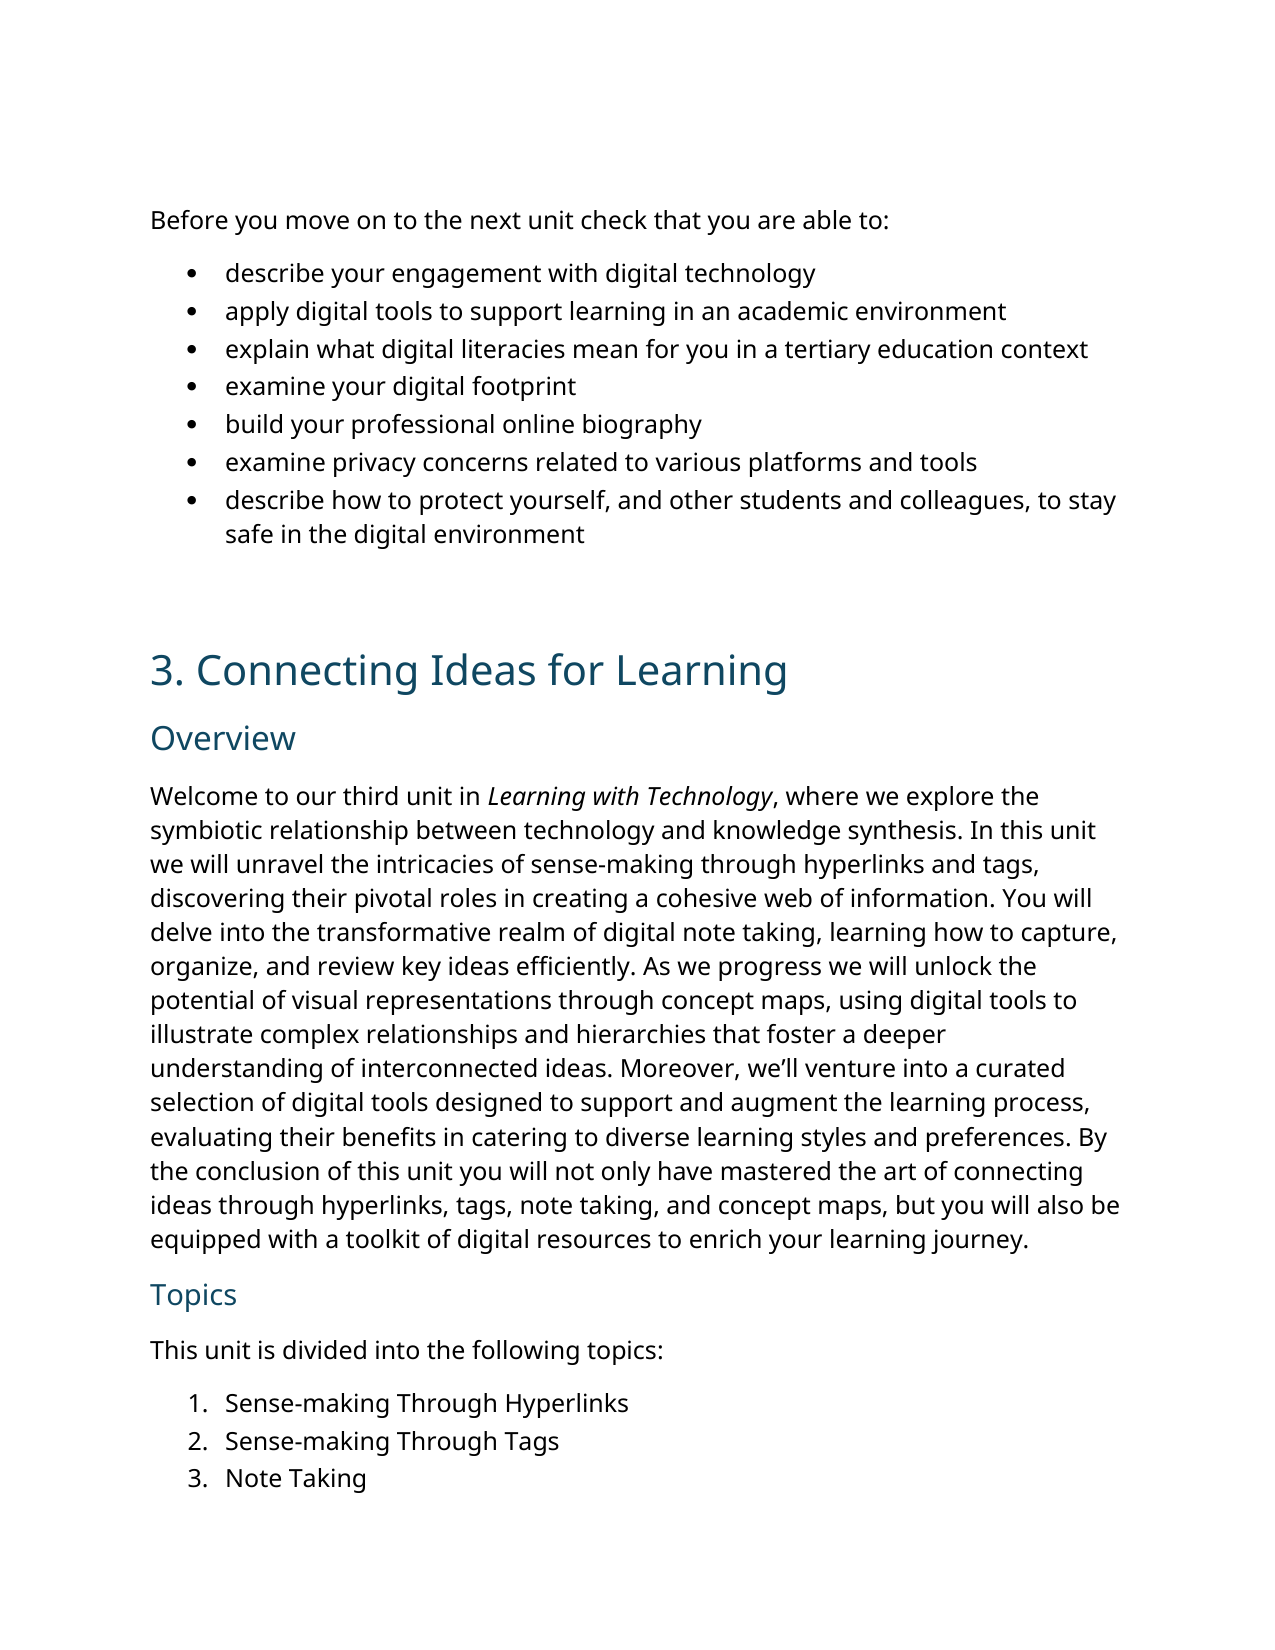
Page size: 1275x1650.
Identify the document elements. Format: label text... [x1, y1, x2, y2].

list Note Taking [187, 1461, 1125, 1495]
text Welcome to our third unit in Learning with Technology, where we explore the symbiotic relationship between technology and knowledge synthesis. In this unit we will unravel the intricacies of sense-making through hyperlinks and tags, discovering their pivotal roles in creating a cohesive web of information. You will delve into the transformative realm of digital note taking, learning how to capture, organize, and review key ideas efficiently. As we progress we will unlock the potential of visual representations through concept maps, using digital tools to illustrate complex relationships and hierarchies that foster a deeper understanding of interconnected ideas. Moreover, we’ll venture into a curated selection of digital tools designed to support and augment the learning process, evaluating their benefits in catering to diverse learning styles and preferences. By the conclusion of this unit you will not only have mastered the art of connecting ideas through hyperlinks, tags, note taking, and concept maps, but you will also be equipped with a toolkit of digital resources to enrich your learning journey. [150, 778, 1125, 1255]
list examine privacy concerns related to various platforms and tools [187, 445, 1125, 479]
list build your professional online biography [187, 407, 1125, 441]
subtitle Topics [150, 1274, 1125, 1314]
subtitle Overview [150, 714, 1125, 760]
list explain what digital literacies mean for you in a tertiary education context [187, 331, 1125, 365]
list describe how to protect yourself, and other students and colleagues, to stay safe in the digital environment [187, 482, 1125, 551]
list Sense-making Through Hyperlinks [187, 1385, 1125, 1419]
list describe your engagement with digital technology [187, 256, 1125, 290]
list apply digital tools to support learning in an academic environment [187, 293, 1125, 327]
list examine your digital footprint [187, 369, 1125, 403]
text This unit is divided into the following topics: [150, 1333, 1125, 1367]
list Sense-making Through Tags [187, 1423, 1125, 1457]
text Before you move on to the next unit check that you are able to: [150, 203, 1125, 237]
subtitle 3. Connecting Ideas for Learning [150, 641, 1125, 698]
